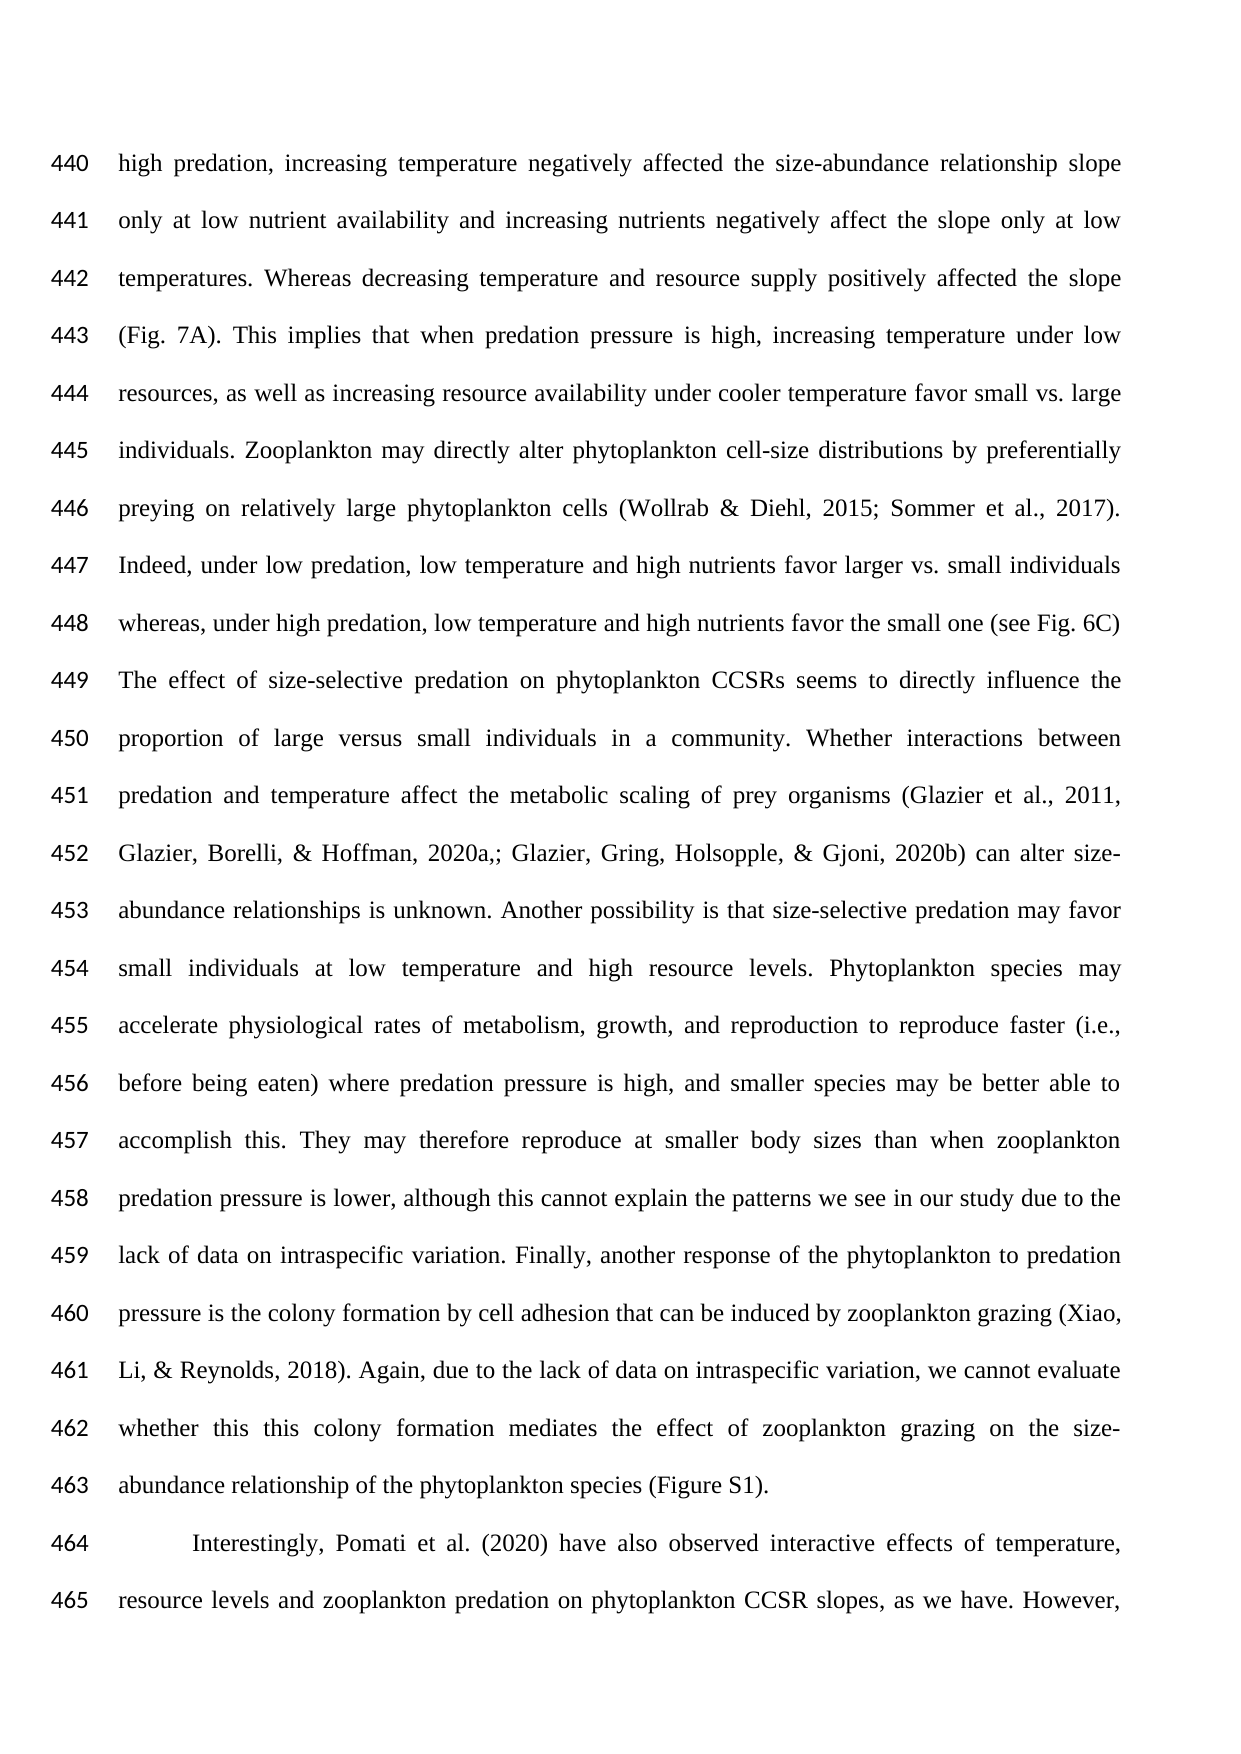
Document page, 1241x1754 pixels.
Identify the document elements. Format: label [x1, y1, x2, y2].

text [118, 148, 1122, 1499]
text [118, 1528, 1122, 1614]
